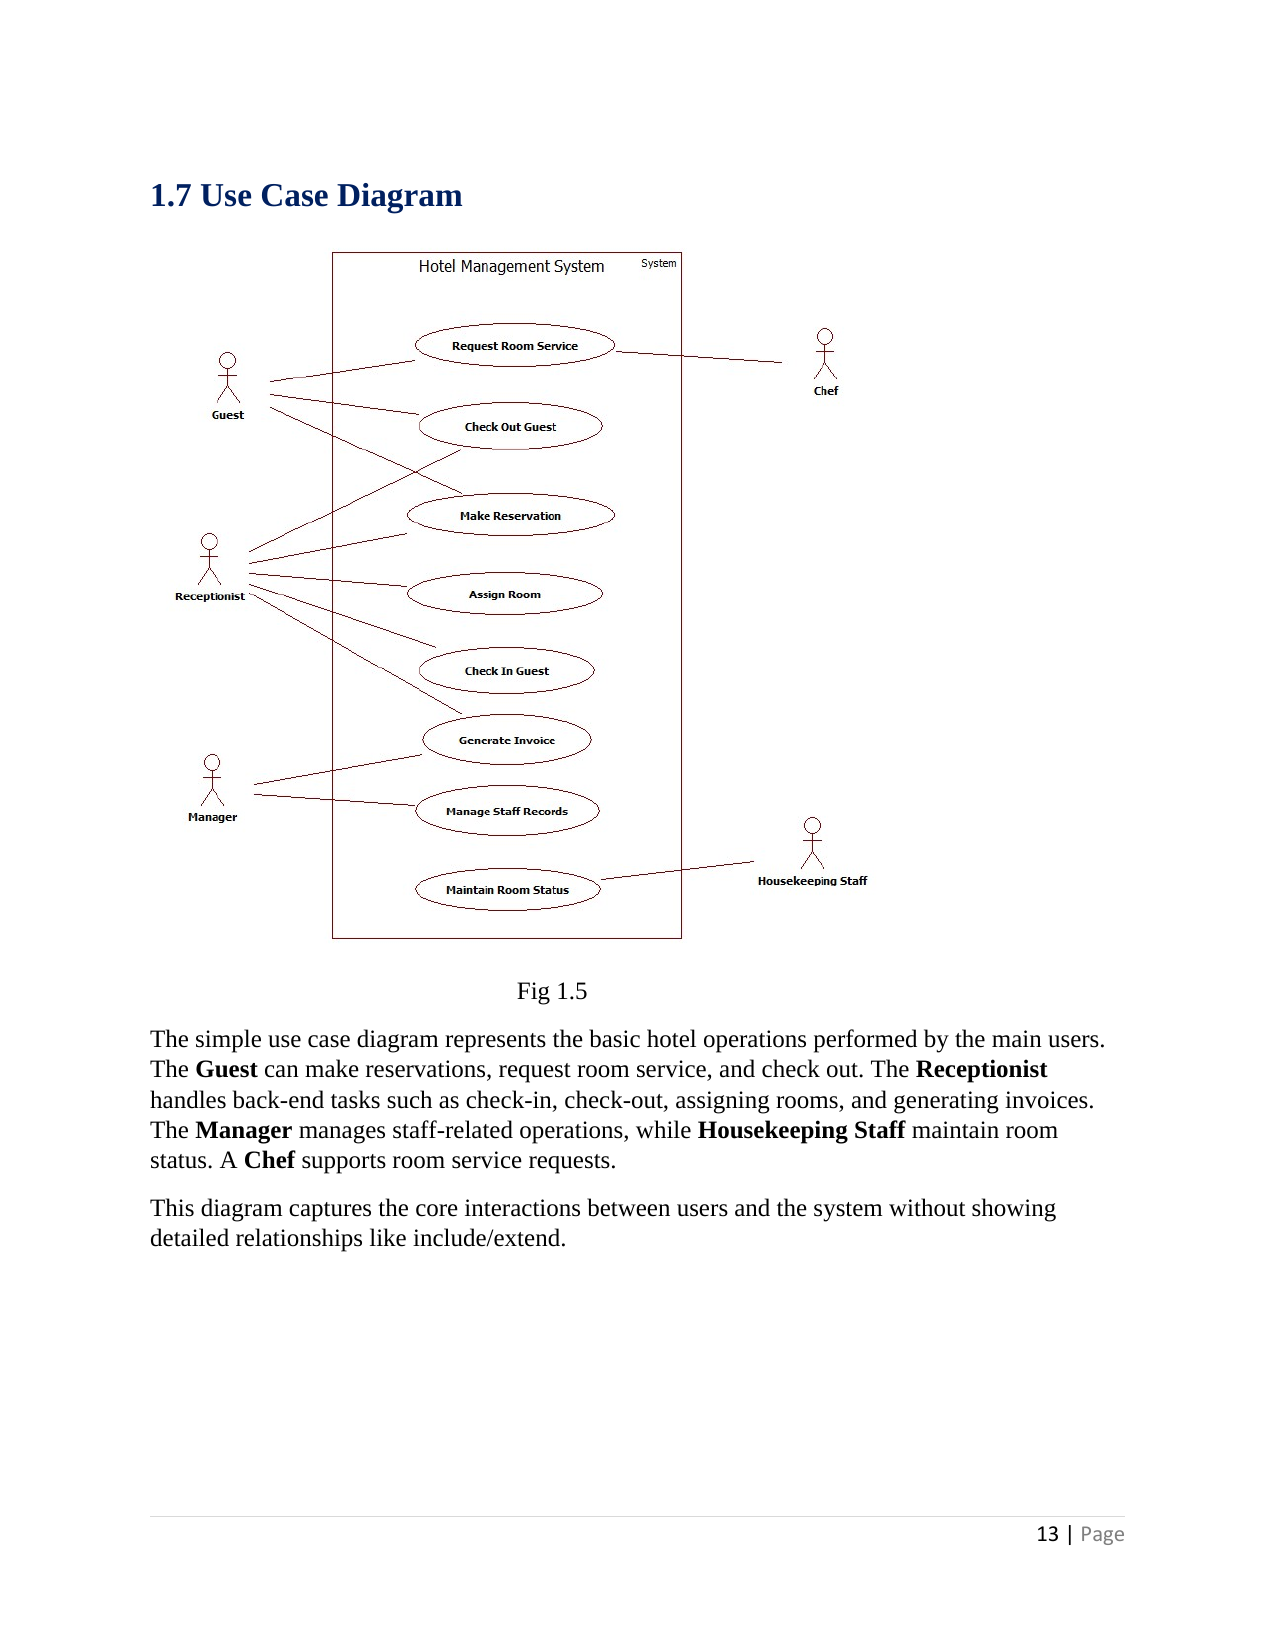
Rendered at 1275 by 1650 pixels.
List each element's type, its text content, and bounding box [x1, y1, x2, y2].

text 1.7 Use Case Diagram [150, 176, 1125, 214]
text The simple use case diagram represents the basic hotel operations performed by the main users. The Guest can make reservations, request room service, and check out. The Receptionist handles back-end tasks such as check-in, check-out, assigning rooms, and generating invoices. The Manager manages staff-related operations, while Housekeeping Staff maintain room status. A Chef supports room service requests. [150, 1024, 1125, 1174]
picture [150, 232, 890, 958]
text Fig 1.5 [150, 976, 1125, 1005]
text This diagram captures the core interactions between users and the system without showing detailed relationships like include/extend. [150, 1193, 1125, 1252]
